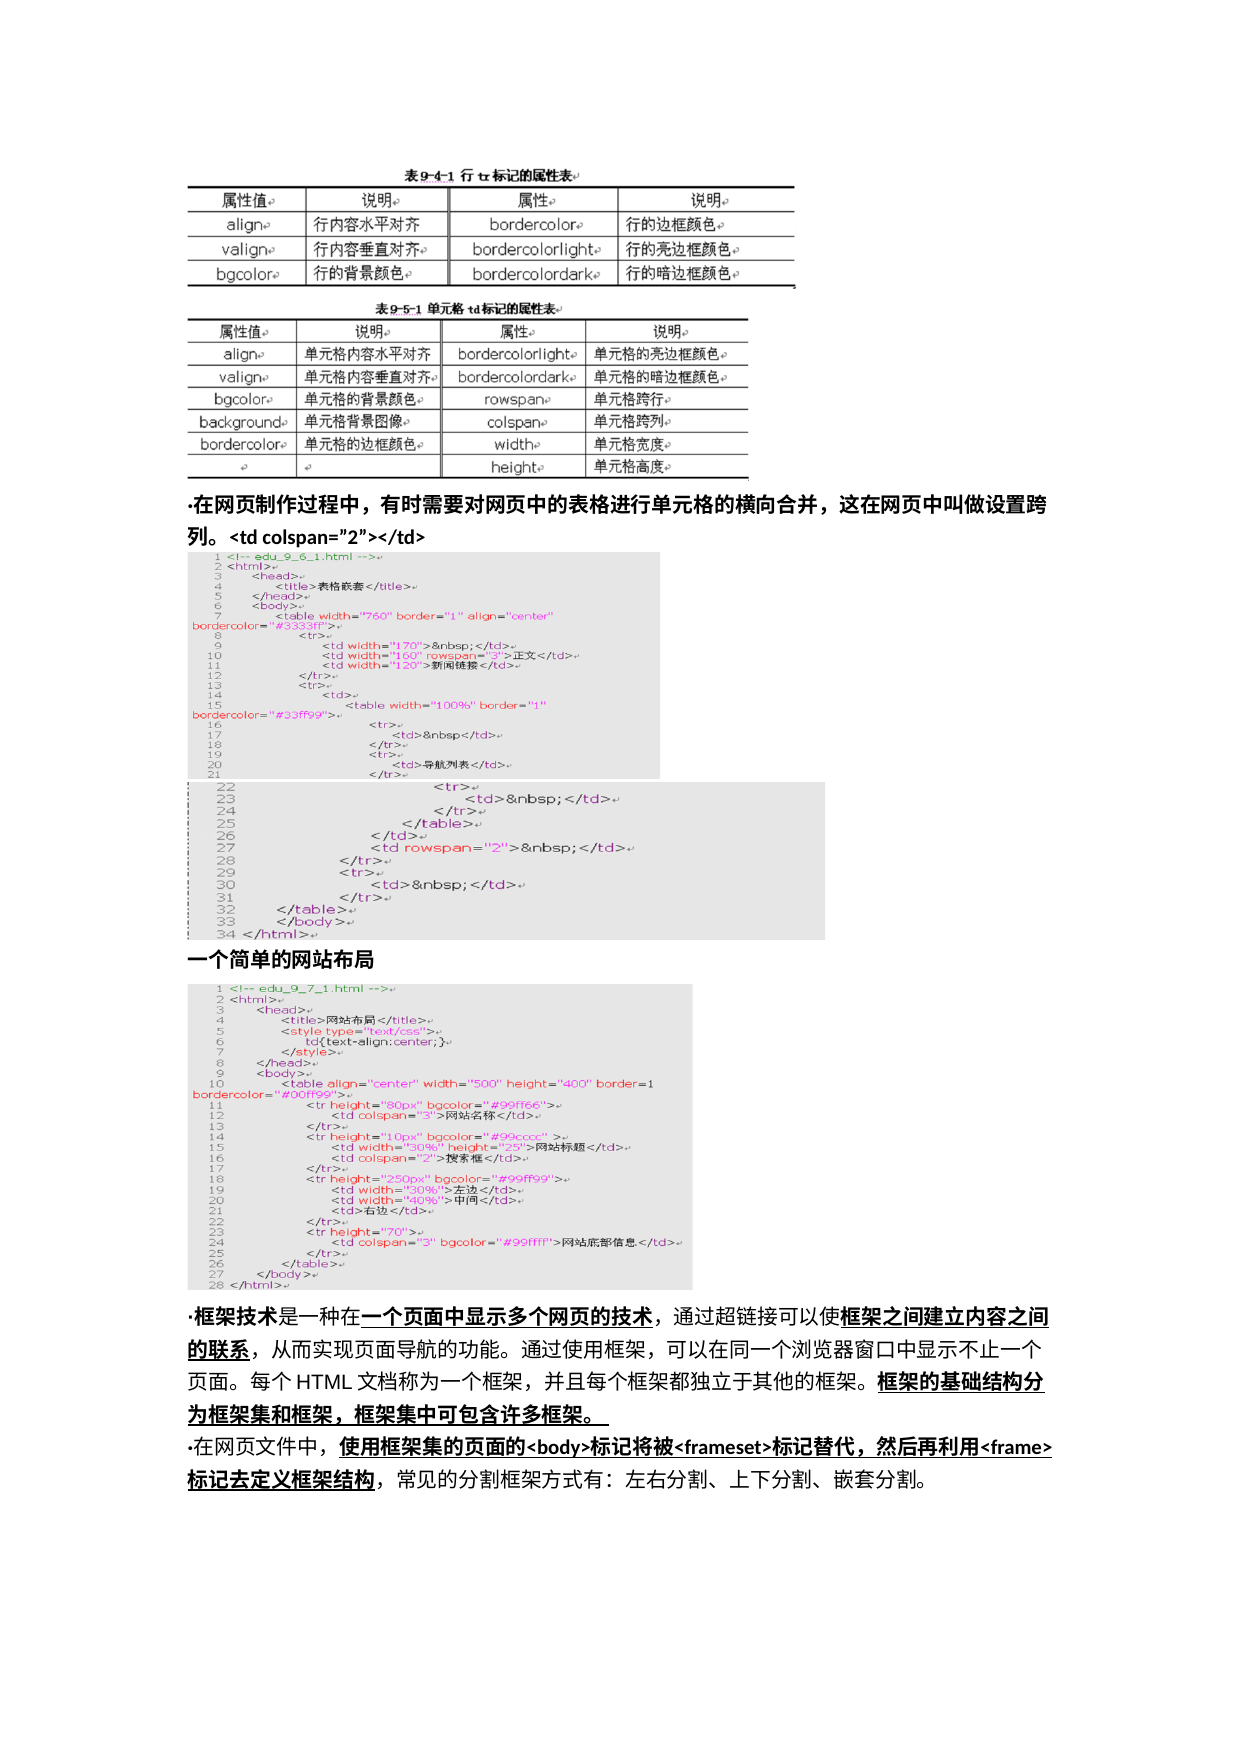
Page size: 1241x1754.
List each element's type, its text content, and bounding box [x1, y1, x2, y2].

picture [187, 782, 826, 940]
text 一个简单的网站布局 [187, 942, 1053, 974]
picture [187, 165, 797, 289]
text ·在网页制作过程中，有时需要对网页中的表格进行单元格的横向合并，这在网页中叫做设置跨列。<td colspan=”2”></td> [187, 487, 1053, 552]
picture [187, 298, 749, 481]
picture [187, 984, 693, 1290]
picture [187, 552, 661, 779]
text ·框架技术是一种在一个页面中显示多个网页的技术，通过超链接可以使框架之间建立内容之间的联系，从而实现页面导航的功能。通过使用框架，可以在同一个浏览器窗口中显示不止一个页面。每个HTML文档称为一个框架，并且每个框架都独立于其他的框架。框架的基础结构分为框架集和框架，框架集中可包含许多框架。 [187, 1299, 1053, 1429]
text ·在网页文件中，使用框架集的页面的<body>标记将被<frameset>标记替代，然后再利用<frame>标记去定义框架结构，常见的分割框架方式有：左右分割、上下分割、嵌套分割。 [187, 1429, 1053, 1494]
